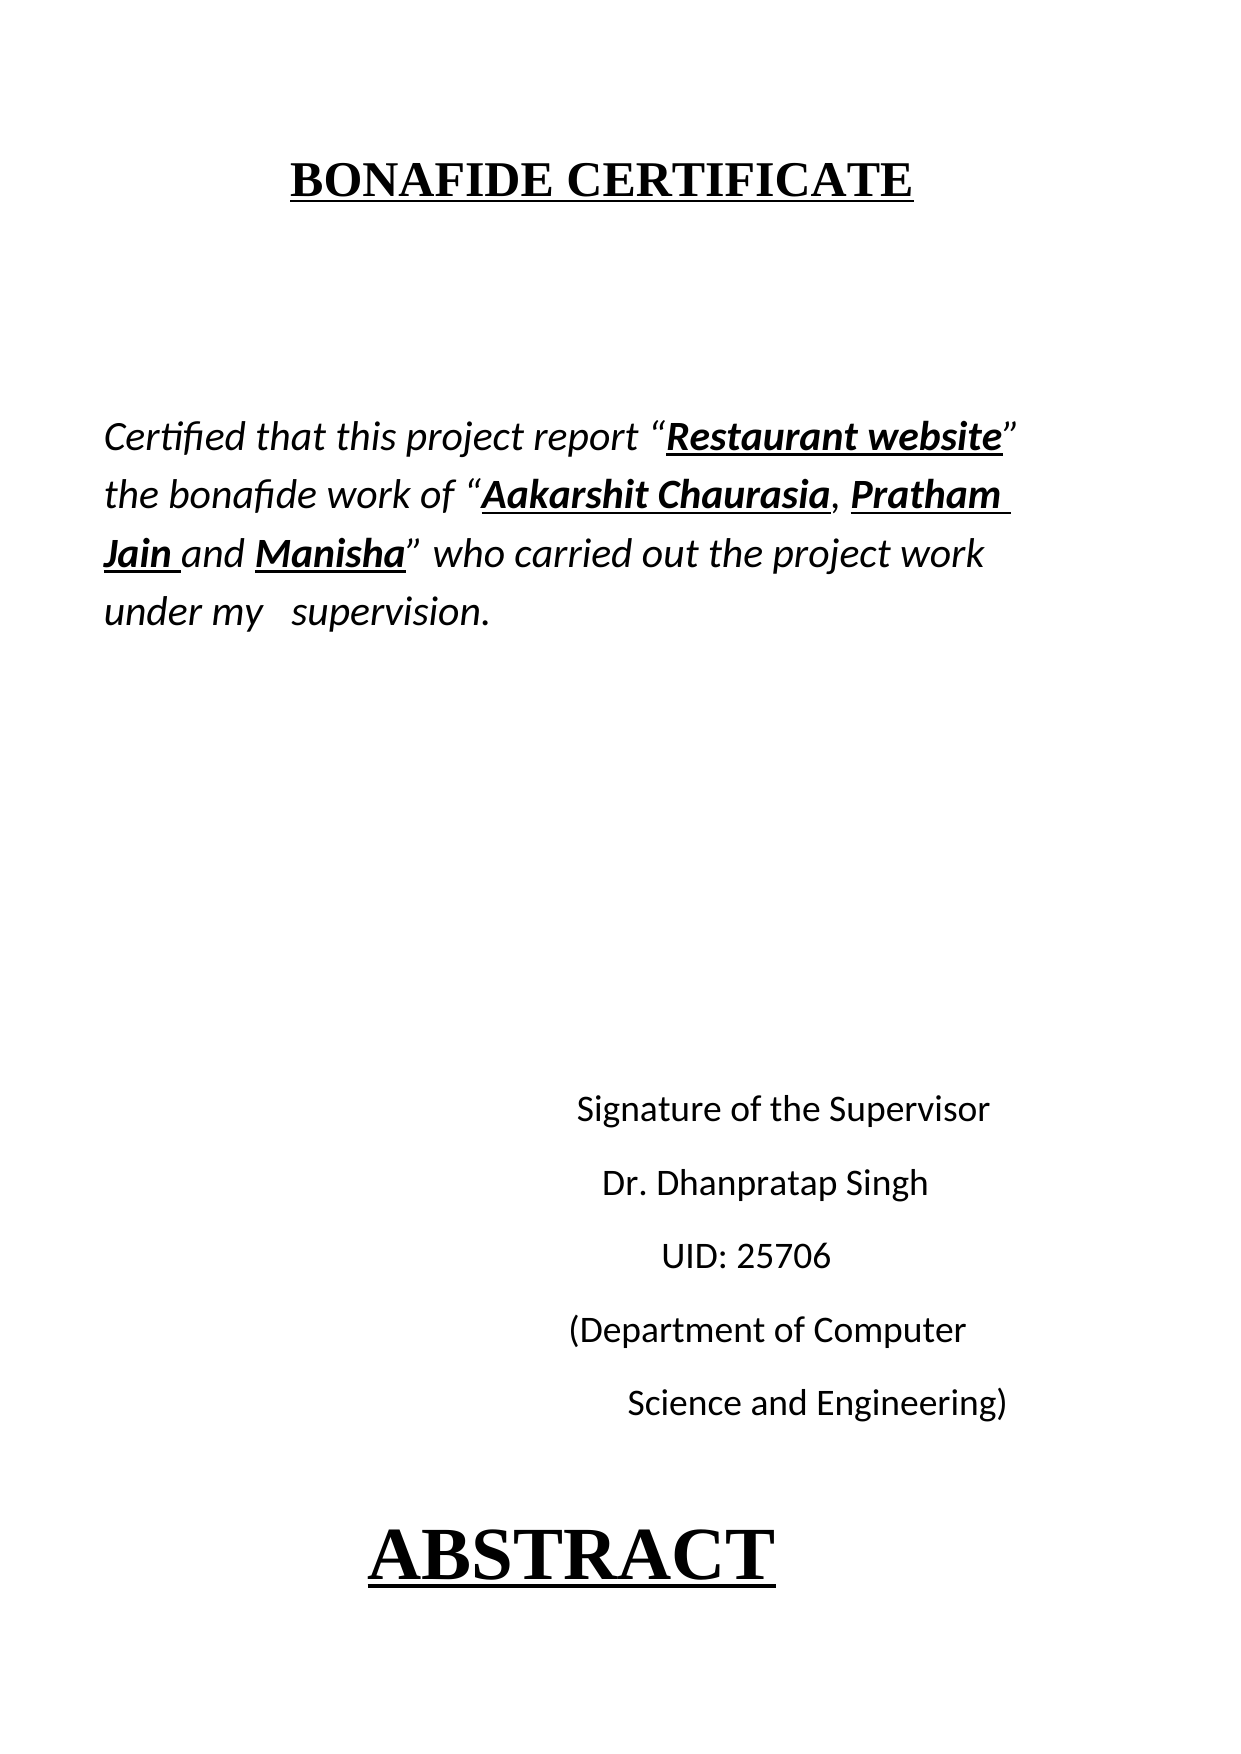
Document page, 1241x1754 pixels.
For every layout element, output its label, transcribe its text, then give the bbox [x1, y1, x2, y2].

text Science and Engineering) [103, 1379, 1078, 1425]
text Dr. Dhanpratap Singh [103, 1159, 1078, 1204]
text Certified that this project report “Restaurant website” the bonafide work of “Aakarshit Chaurasia, Pratham Jain and Manisha” who carried out the project work under my supervision. [103, 410, 1078, 636]
text Signature of the Supervisor [103, 1085, 1078, 1131]
text UID: 25706 [103, 1232, 1078, 1278]
text (Department of Computer [103, 1306, 1078, 1352]
text ABSTRACT [103, 1509, 1078, 1596]
text BONAFIDE CERTIFICATE [103, 150, 1078, 207]
